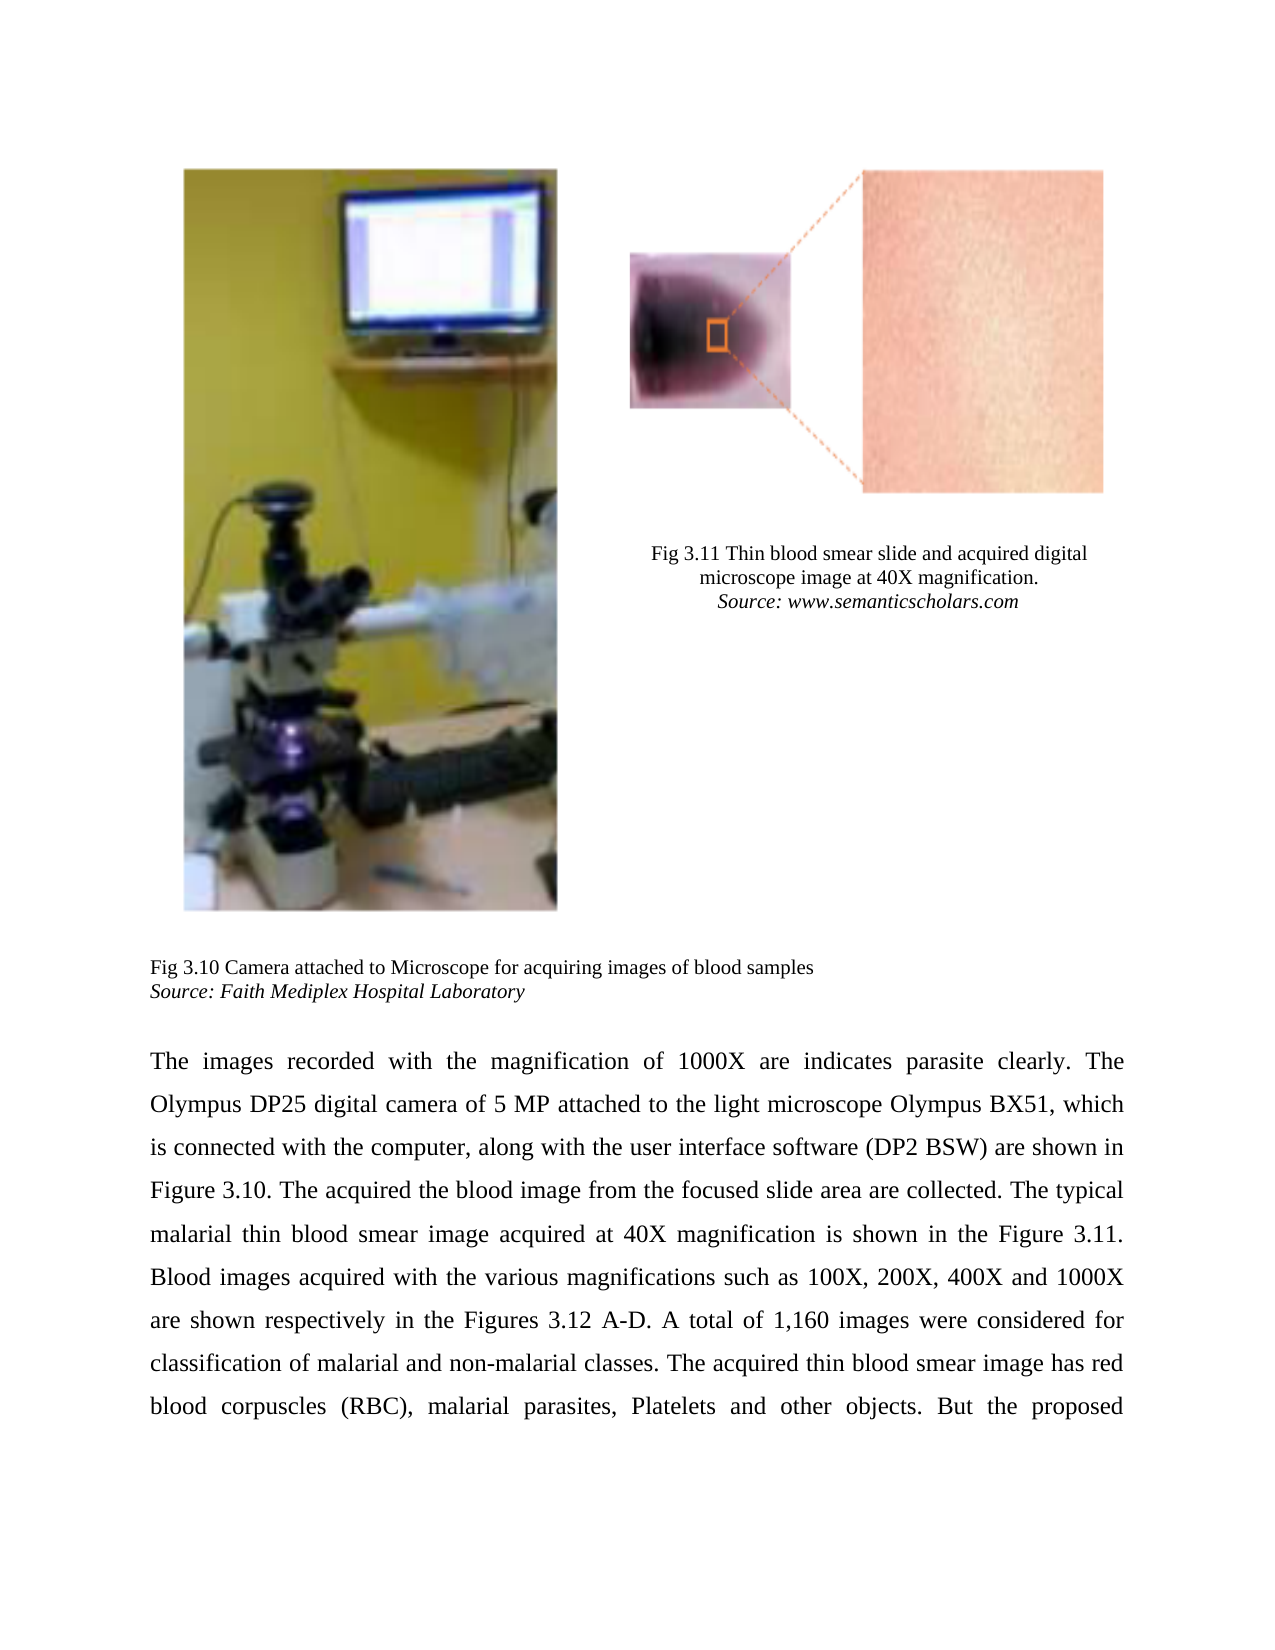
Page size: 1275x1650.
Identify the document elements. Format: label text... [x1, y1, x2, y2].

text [150, 1046, 1125, 1420]
text Source: www.semanticscholars.com [595, 589, 1125, 613]
text Fig 3.10 Camera attached to Microscope for acquiring images of blood samples [150, 955, 1125, 979]
text Source: Faith Mediplex Hospital Laboratory [150, 979, 1125, 1003]
picture [150, 150, 595, 933]
text Fig 3.11 Thin blood smear slide and acquired digital microscope image at 40X magnification. [595, 541, 1125, 589]
picture [613, 150, 1118, 524]
